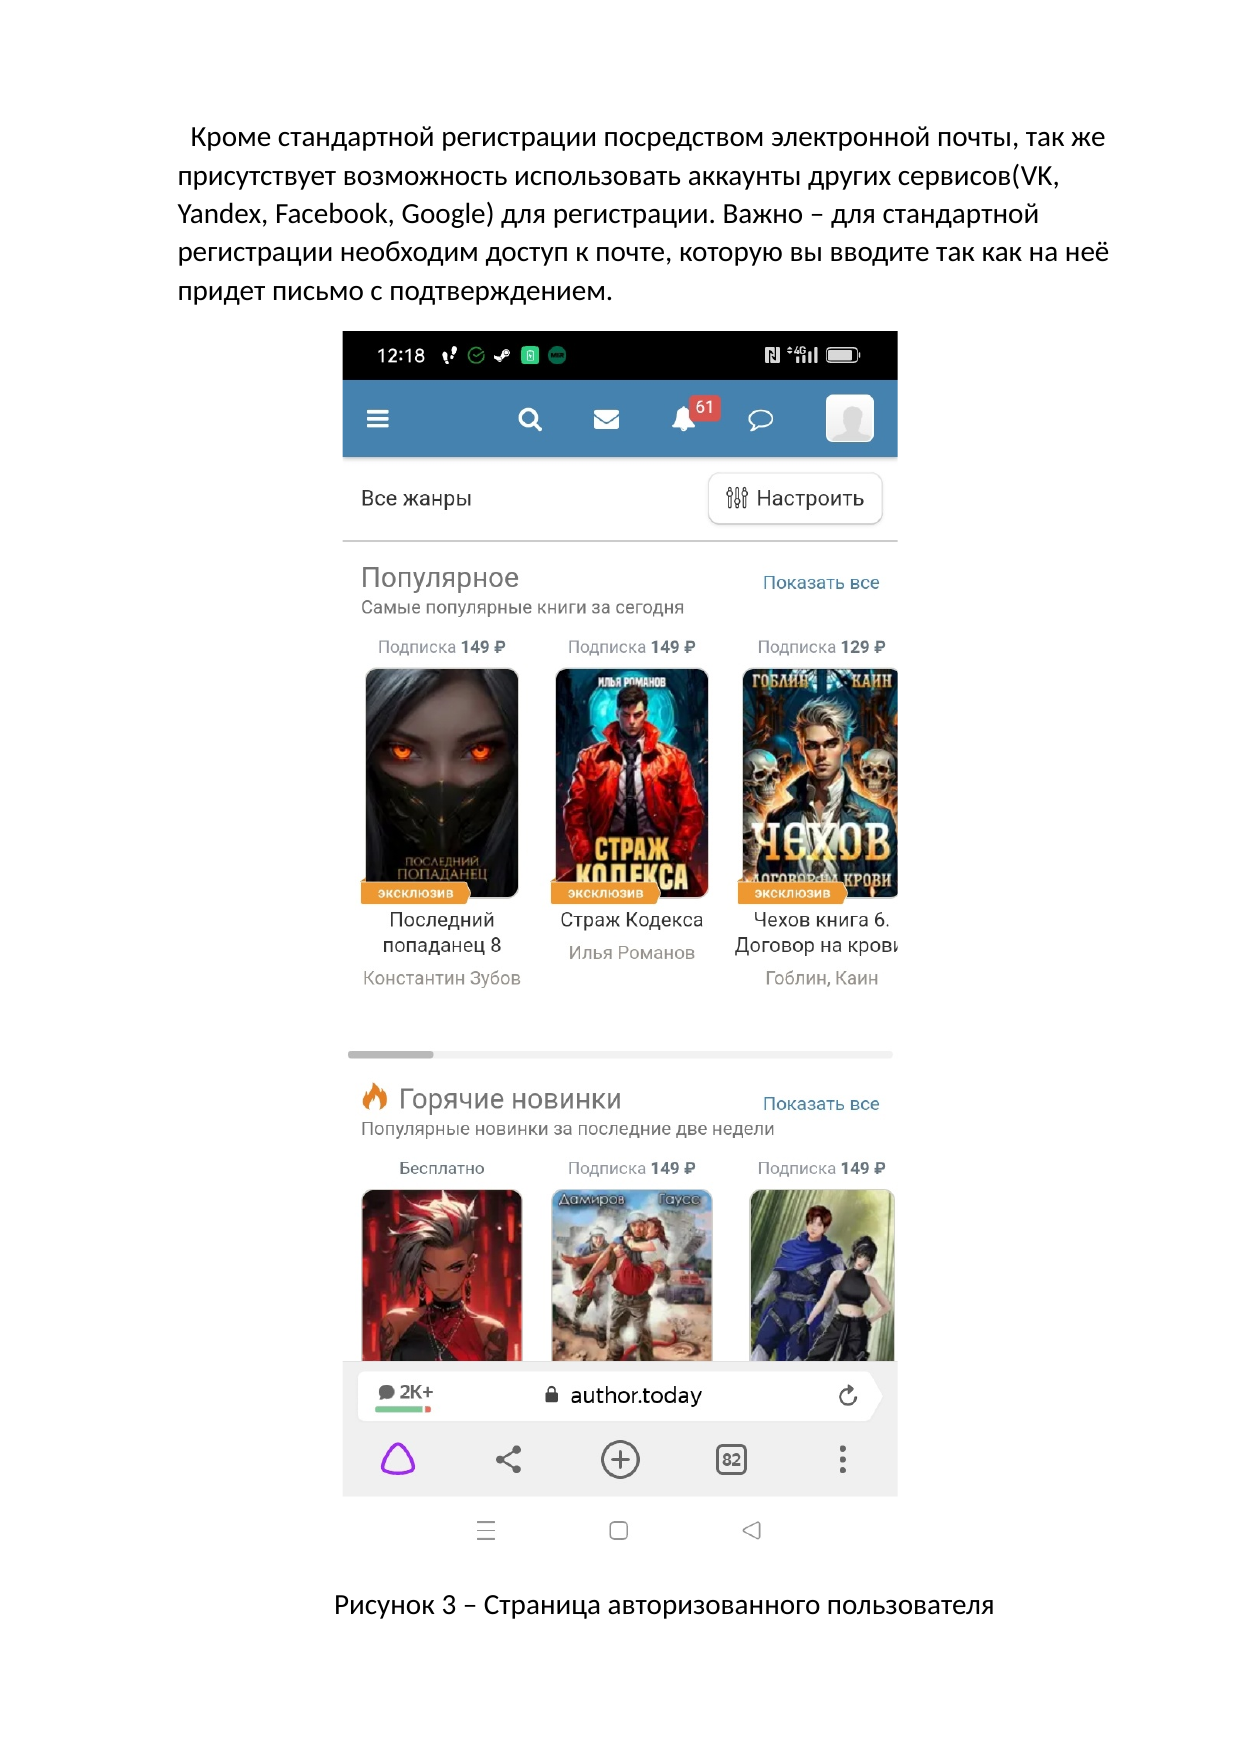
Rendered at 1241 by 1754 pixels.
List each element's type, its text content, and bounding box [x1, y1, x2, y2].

picture [342, 331, 898, 1564]
text Кроме стандартной регистрации посредством электронной почты, так же присутствует возможность использовать аккаунты других сервисов(VK, Yandex, Facebook, Google) для регистрации. Важно – для стандартной регистрации необходим доступ к почте, которую вы вводите так как на неё придет письмо с подтверждением. [177, 118, 1152, 307]
